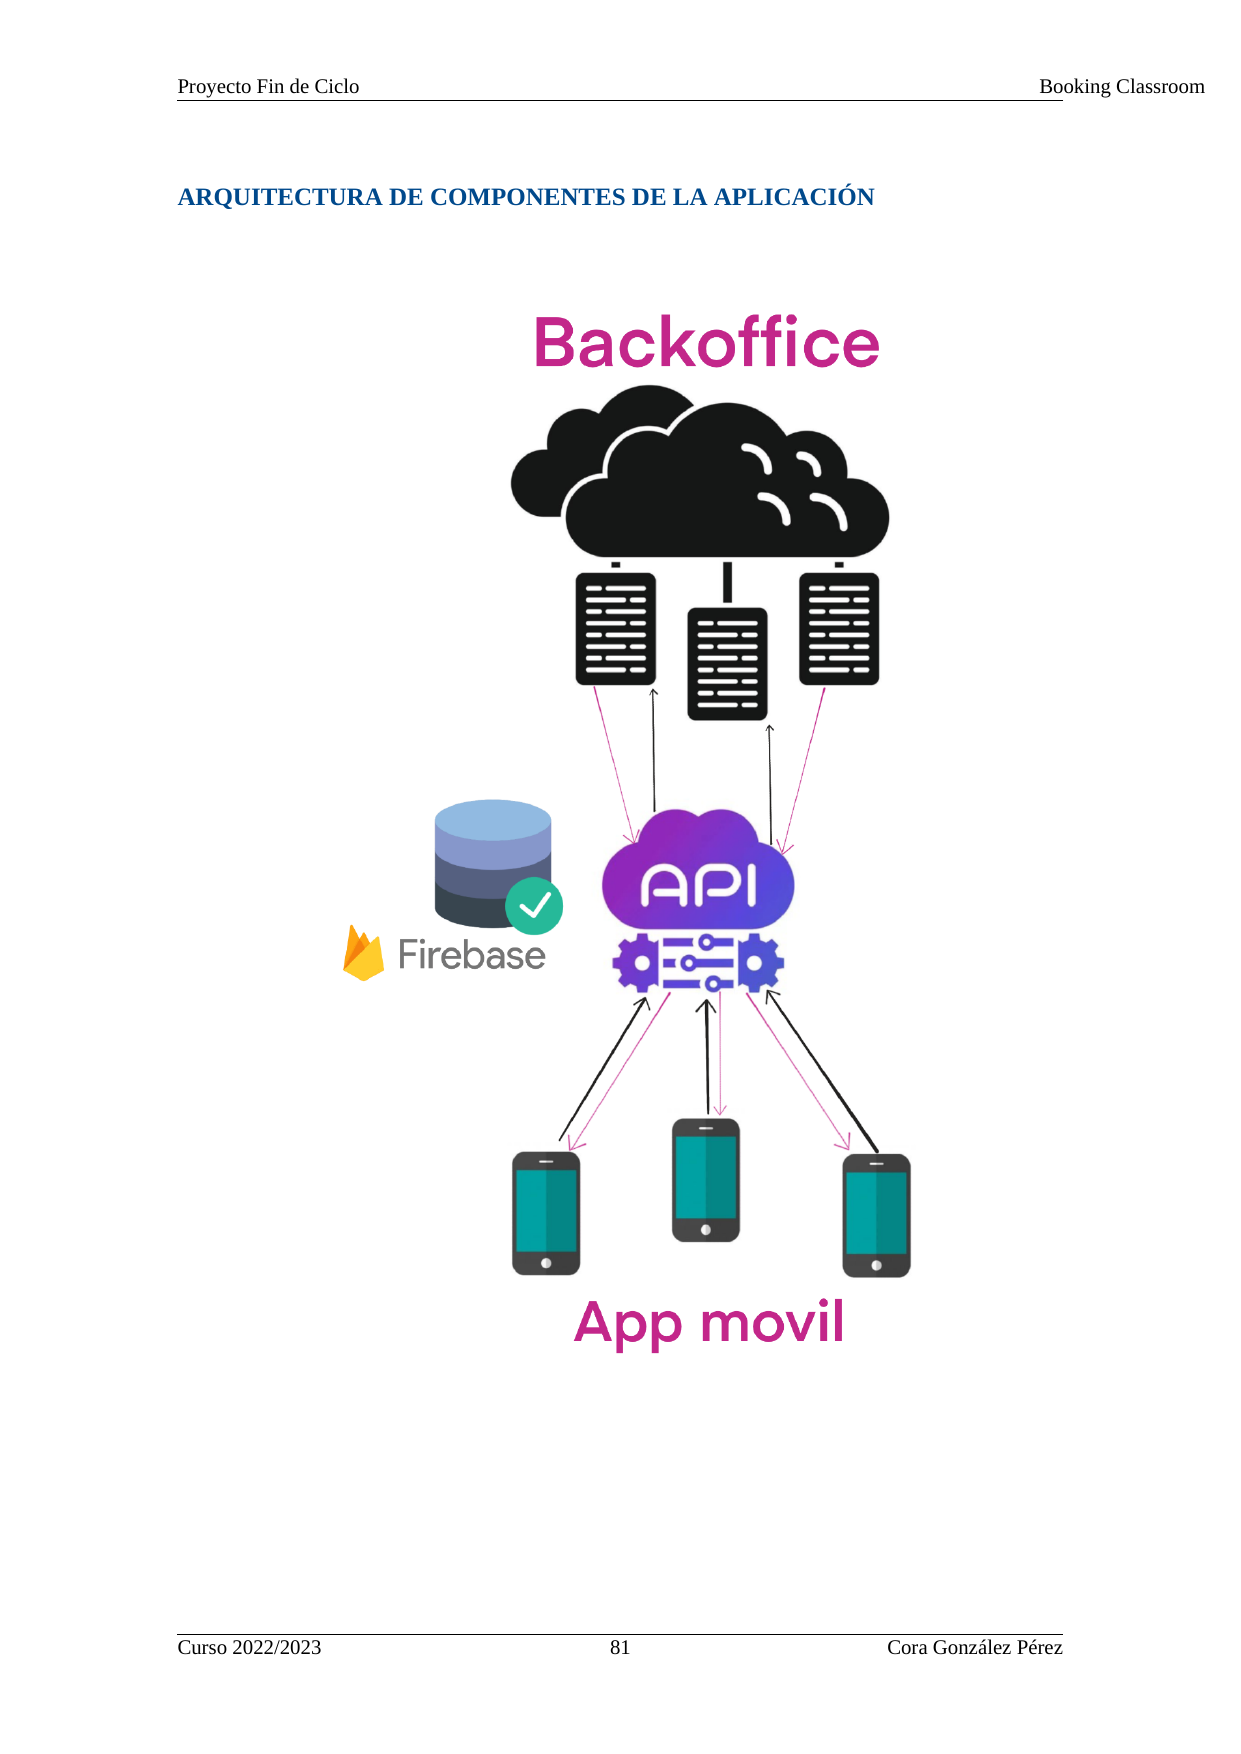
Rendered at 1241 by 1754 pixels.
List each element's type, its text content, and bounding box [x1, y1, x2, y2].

picture [177, 251, 1063, 1504]
subtitle ARQUITECTURA DE COMPONENTES DE LA APLICACIÓN [177, 182, 1063, 211]
